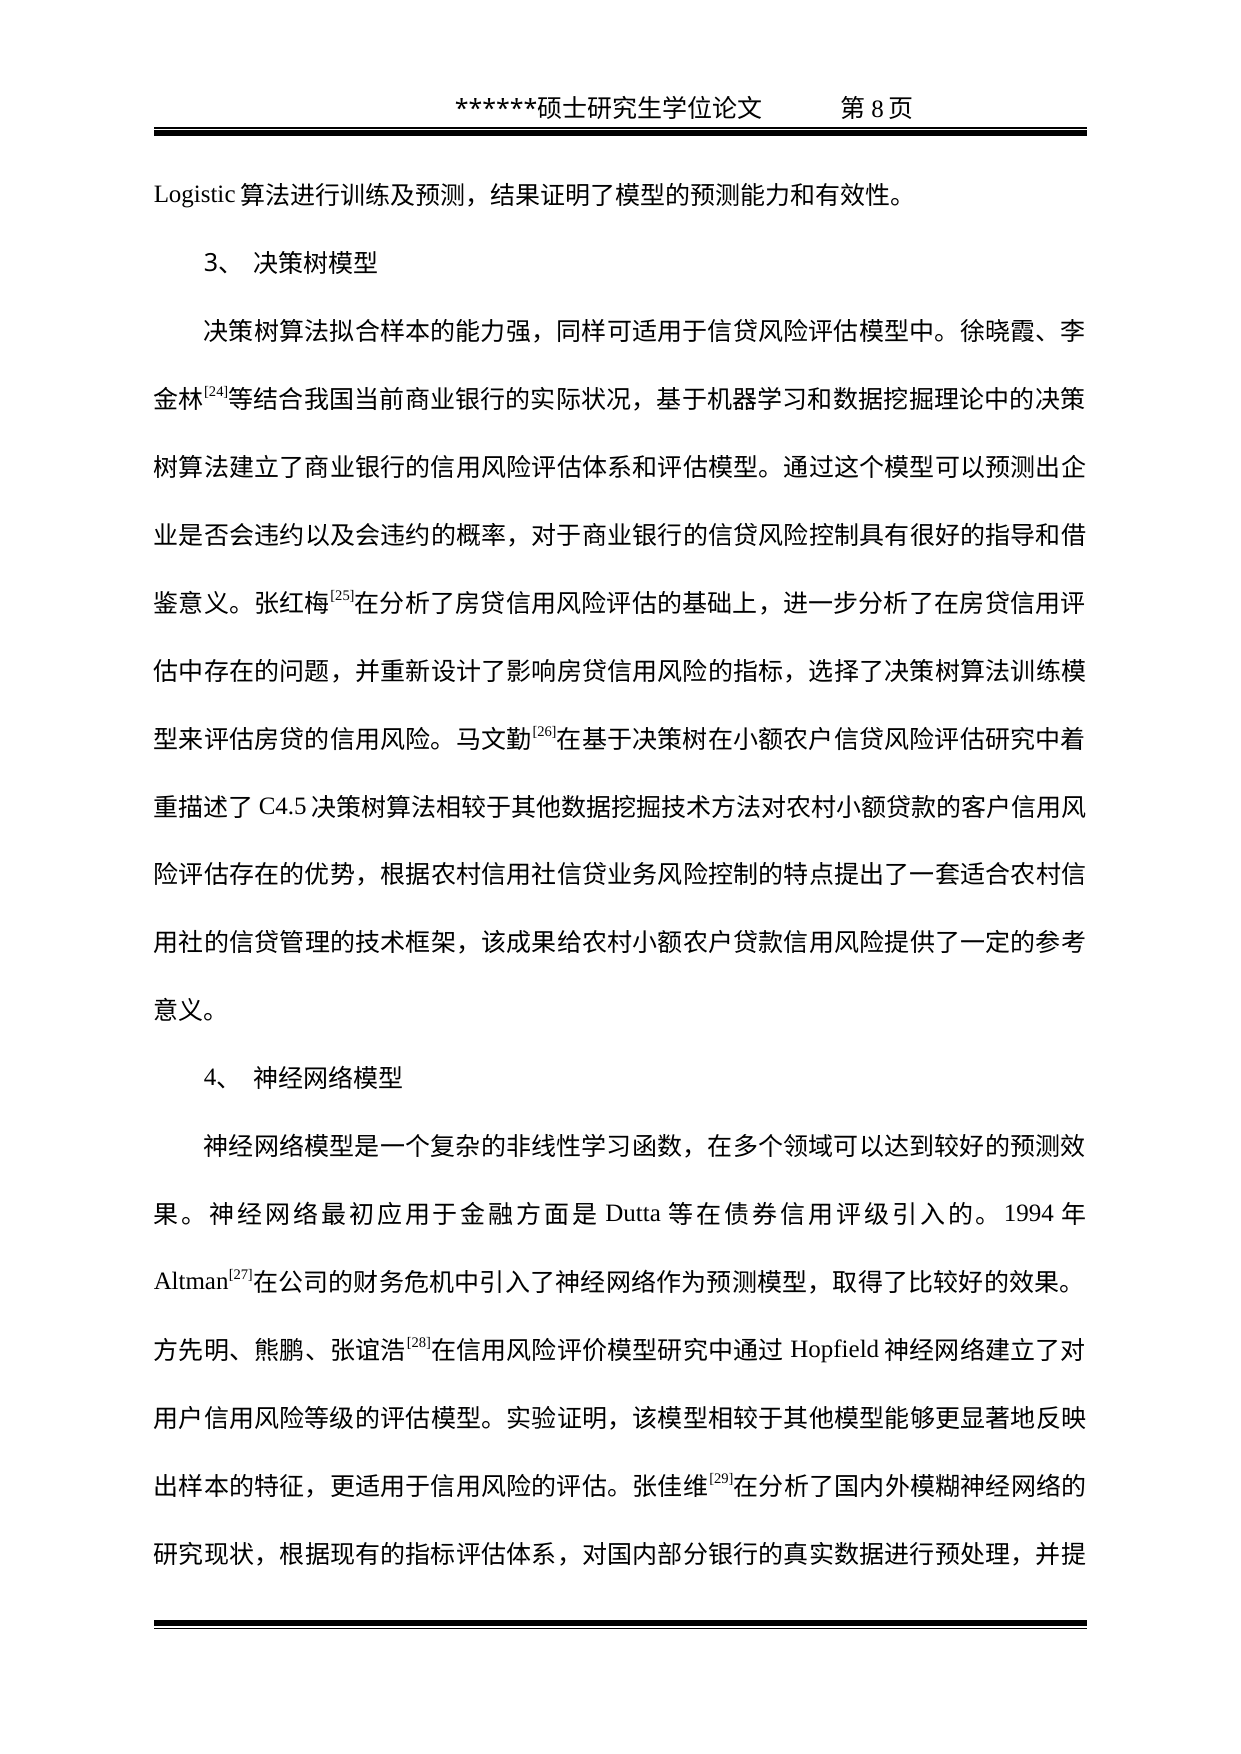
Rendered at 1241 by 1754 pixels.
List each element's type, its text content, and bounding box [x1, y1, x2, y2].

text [153, 1111, 1087, 1586]
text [153, 160, 1087, 228]
text 决策树算法拟合样本的能力强，同样可适用于信贷风险评估模型中。徐晓霞、李金林[24]等结合我国当前商业银行的实际状况，基于机器学习和数据挖掘理论中的决策树算法建立了商业银行的信用风险评估体系和评估模型。通过这个模型可以预测出企业是否会违约以及会违约的概率，对于商业银行的信贷风险控制具有很好的指导和借鉴意义。张红梅[25]在分析了房贷信用风险评估的基础上，进一步分析了在房贷信用评估中存在的问题，并重新设计了影响房贷信用风险的指标，选择了决策树算法训练模型来评估房贷的信用风险。马文勤[26]在基于决策树在小额农户信贷风险评估研究中着重描述了C4.5决策树算法相较于其他数据挖掘技术方法对农村小额贷款的客户信用风险评估存在的优势，根据农村信用社信贷业务风险控制的特点提出了一套适合农村信用社的信贷管理的技术框架，该成果给农村小额农户贷款信用风险提供了一定的参考意义。 [153, 296, 1087, 1043]
list 神经网络模型 [203, 1043, 1087, 1111]
list 决策树模型 [203, 228, 1087, 296]
